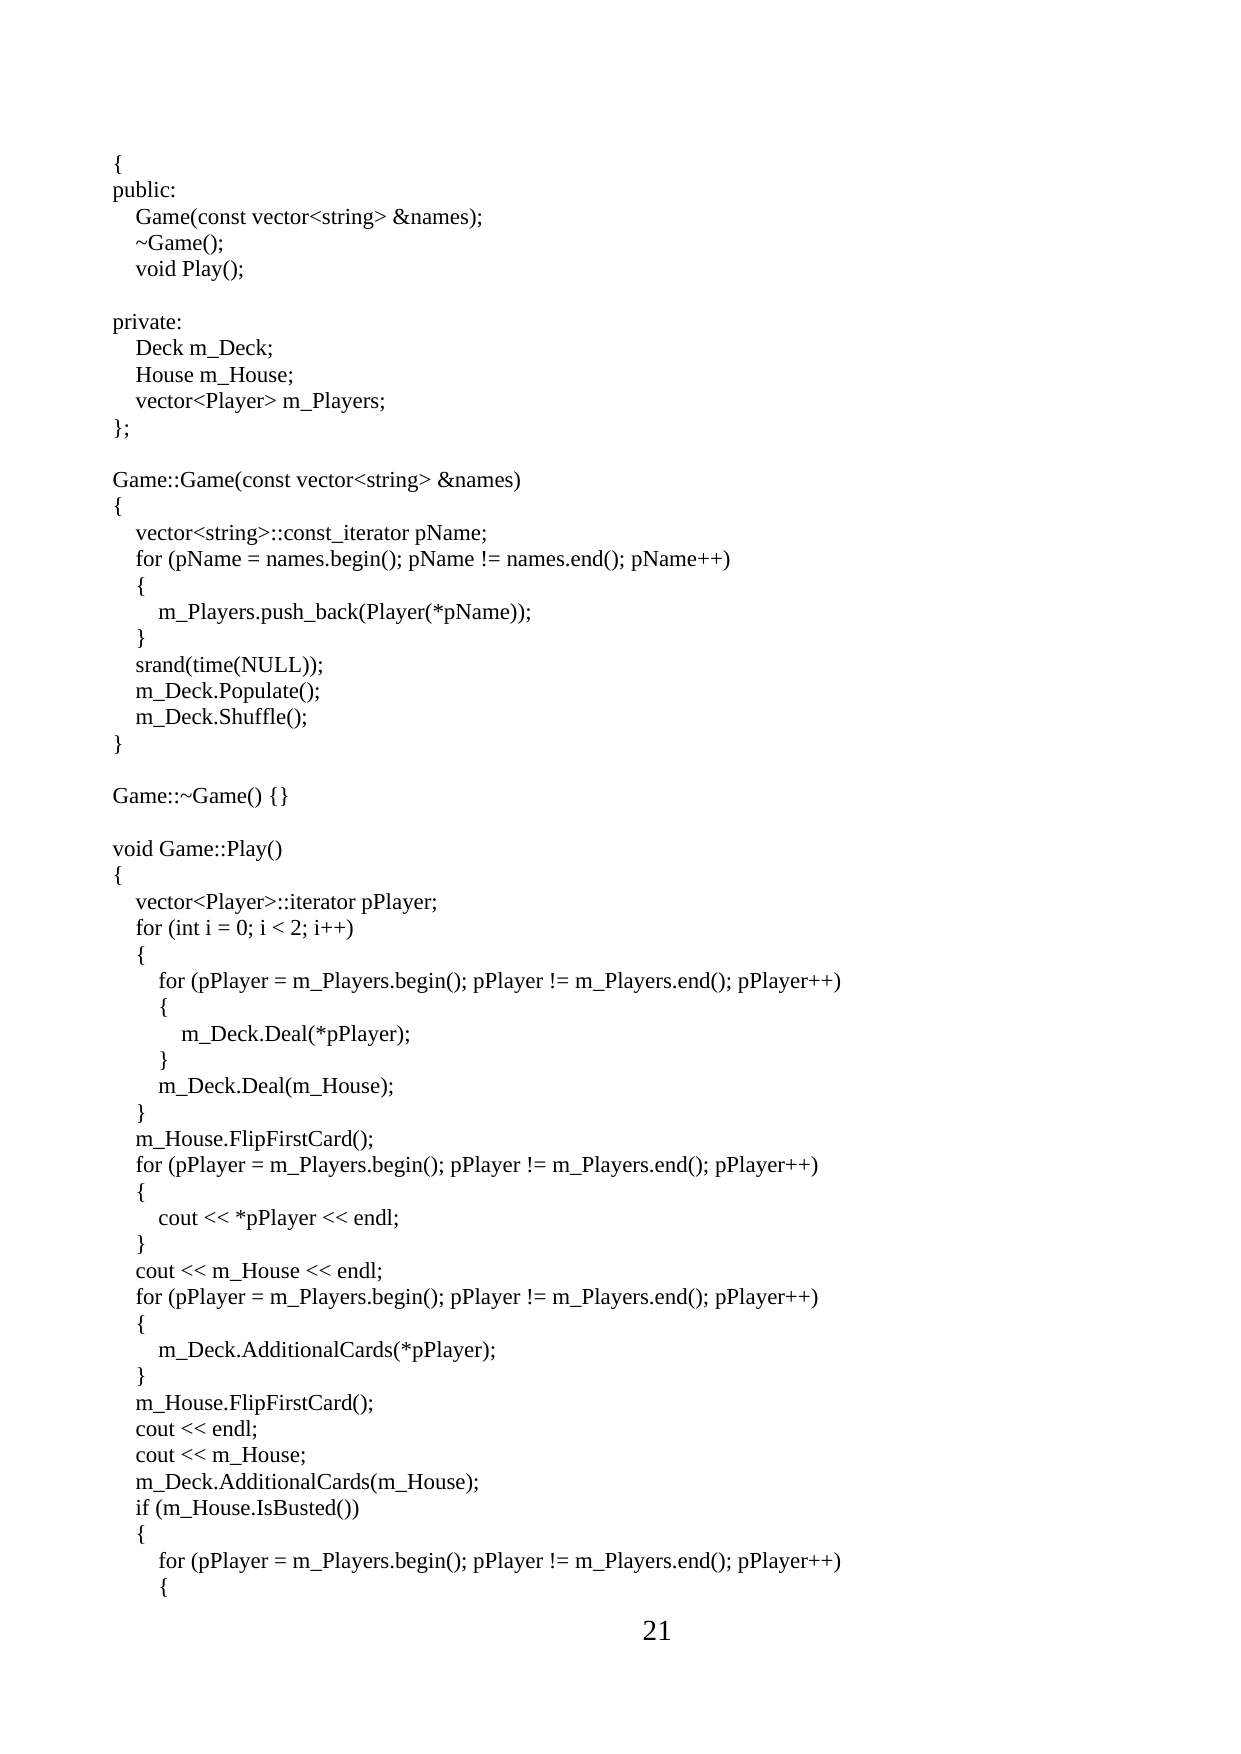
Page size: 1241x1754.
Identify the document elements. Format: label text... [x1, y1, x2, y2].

text vector<Player>::iterator pPlayer; [112, 888, 1128, 914]
text { [112, 1573, 1128, 1599]
text Game(const vector<string> &names); [112, 203, 1128, 229]
text m_House.FlipFirstCard(); [112, 1125, 1128, 1151]
text m_Deck.AdditionalCards(m_House); [112, 1468, 1128, 1494]
text ~Game(); [112, 229, 1128, 255]
text cout << m_House; [112, 1441, 1128, 1468]
text { [112, 150, 1128, 176]
text srand(time(NULL)); [112, 651, 1128, 677]
text }; [112, 413, 1128, 440]
text void Play(); [112, 255, 1128, 282]
text m_Players.push_back(Player(*pName)); [112, 598, 1128, 624]
text if (m_House.IsBusted()) [112, 1494, 1128, 1520]
text { [112, 493, 1128, 519]
text cout << m_House << endl; [112, 1257, 1128, 1283]
text m_Deck.AdditionalCards(*pPlayer); [112, 1336, 1128, 1362]
text for (pPlayer = m_Players.begin(); pPlayer != m_Players.end(); pPlayer++) [112, 1151, 1128, 1178]
text { [112, 1178, 1128, 1204]
text private: [112, 308, 1128, 334]
text Deck m_Deck; [112, 334, 1128, 361]
text for (pPlayer = m_Players.begin(); pPlayer != m_Players.end(); pPlayer++) [112, 967, 1128, 993]
text void Game::Play() [112, 835, 1128, 862]
text } [112, 1362, 1128, 1389]
text { [112, 1309, 1128, 1336]
text public: [112, 176, 1128, 203]
text for (pPlayer = m_Players.begin(); pPlayer != m_Players.end(); pPlayer++) [112, 1283, 1128, 1309]
text m_Deck.Deal(*pPlayer); [112, 1020, 1128, 1046]
text } [112, 1099, 1128, 1125]
text for (int i = 0; i < 2; i++) [112, 914, 1128, 941]
text m_Deck.Populate(); [112, 677, 1128, 703]
text Game::~Game() {} [112, 782, 1128, 809]
text { [112, 572, 1128, 598]
text Game::Game(const vector<string> &names) [112, 466, 1128, 493]
text } [112, 1046, 1128, 1072]
text } [112, 624, 1128, 651]
text } [112, 730, 1128, 756]
text vector<Player> m_Players; [112, 387, 1128, 413]
text { [112, 941, 1128, 967]
text { [112, 1520, 1128, 1547]
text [112, 1547, 1128, 1573]
text } [112, 1231, 1128, 1257]
text m_House.FlipFirstCard(); [112, 1389, 1128, 1415]
text House m_House; [112, 361, 1128, 387]
text cout << *pPlayer << endl; [112, 1204, 1128, 1231]
text m_Deck.Deal(m_House); [112, 1072, 1128, 1099]
text for (pName = names.begin(); pName != names.end(); pName++) [112, 545, 1128, 572]
text cout << endl; [112, 1415, 1128, 1441]
text { [112, 993, 1128, 1020]
text m_Deck.Shuffle(); [112, 703, 1128, 730]
text { [112, 862, 1128, 888]
text vector<string>::const_iterator pName; [112, 519, 1128, 545]
